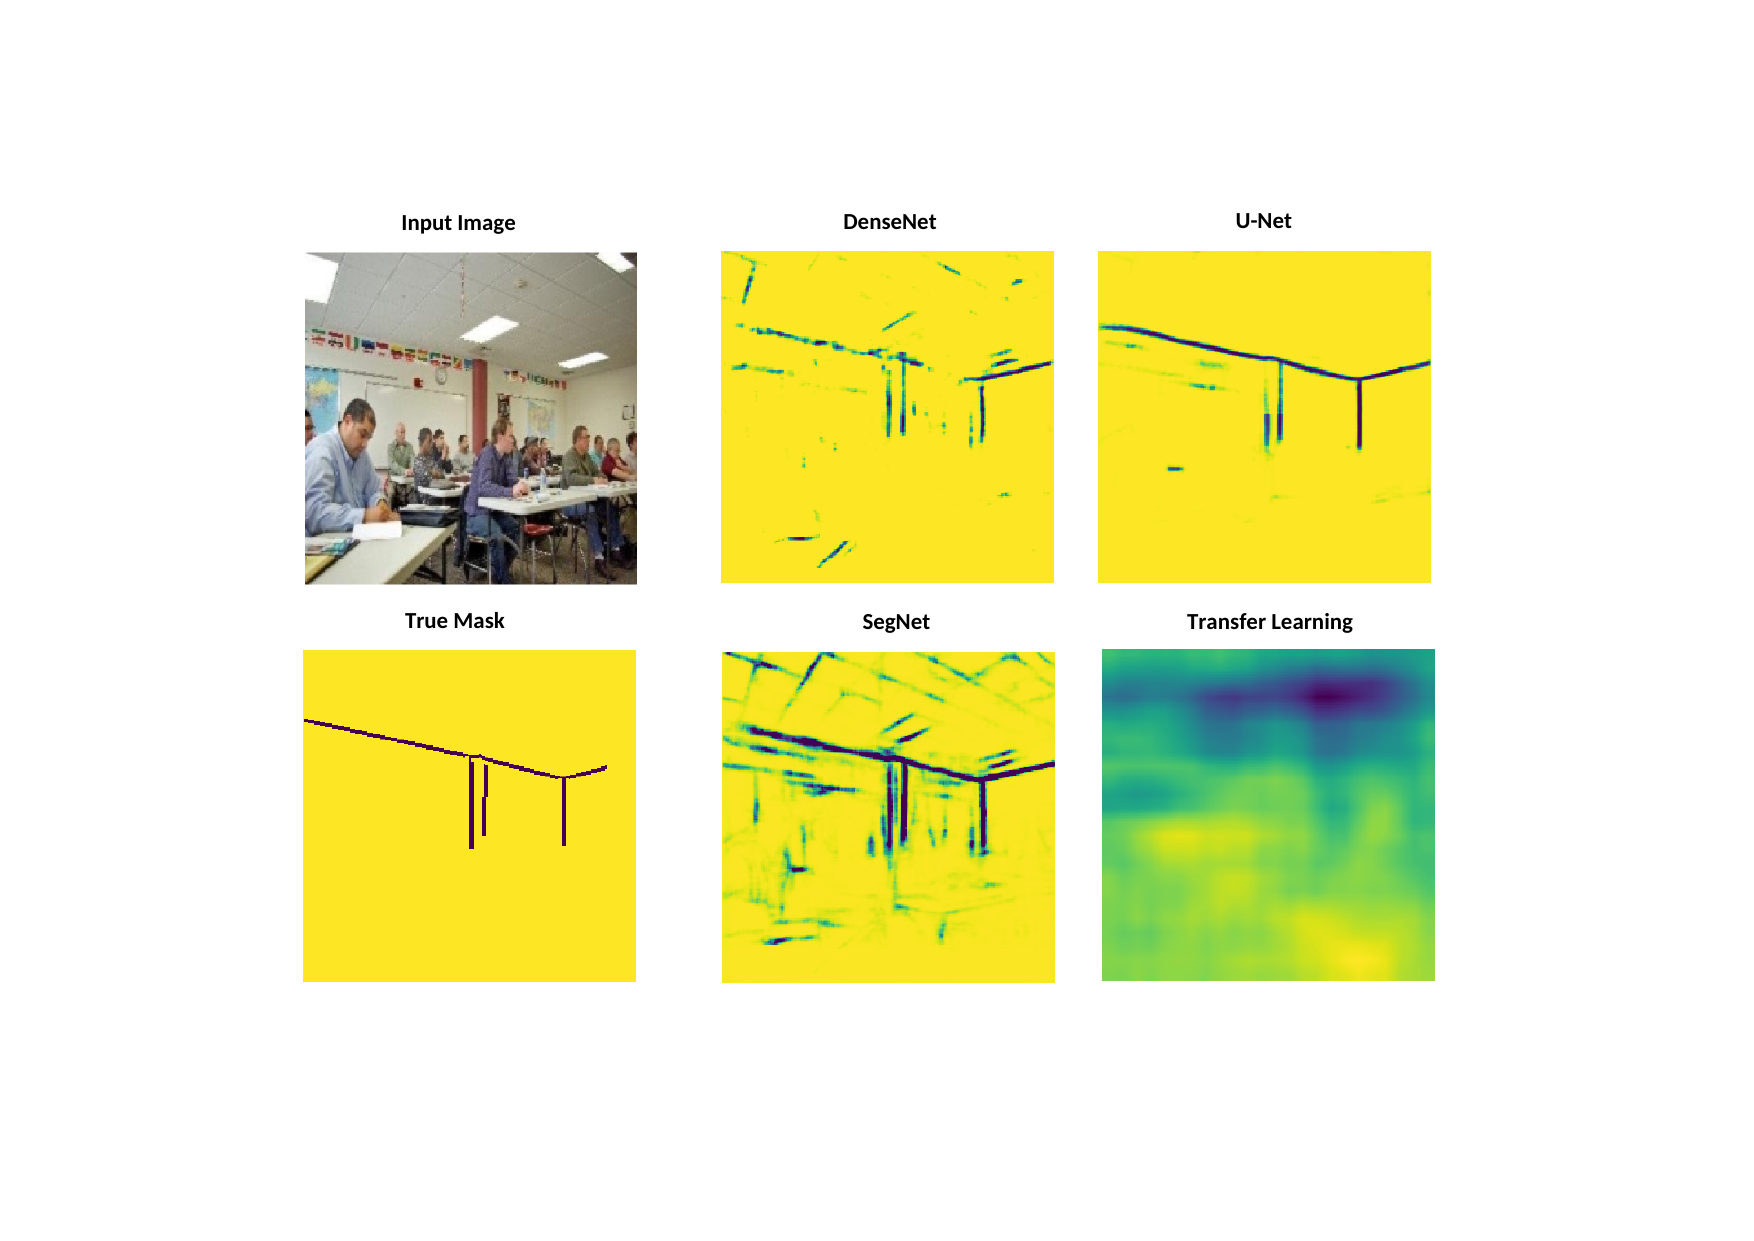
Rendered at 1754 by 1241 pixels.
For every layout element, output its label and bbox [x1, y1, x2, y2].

picture [1089, 244, 1441, 593]
picture [1093, 643, 1443, 985]
picture [300, 250, 646, 593]
picture [292, 643, 645, 999]
picture [714, 244, 1061, 589]
picture [714, 646, 1062, 991]
